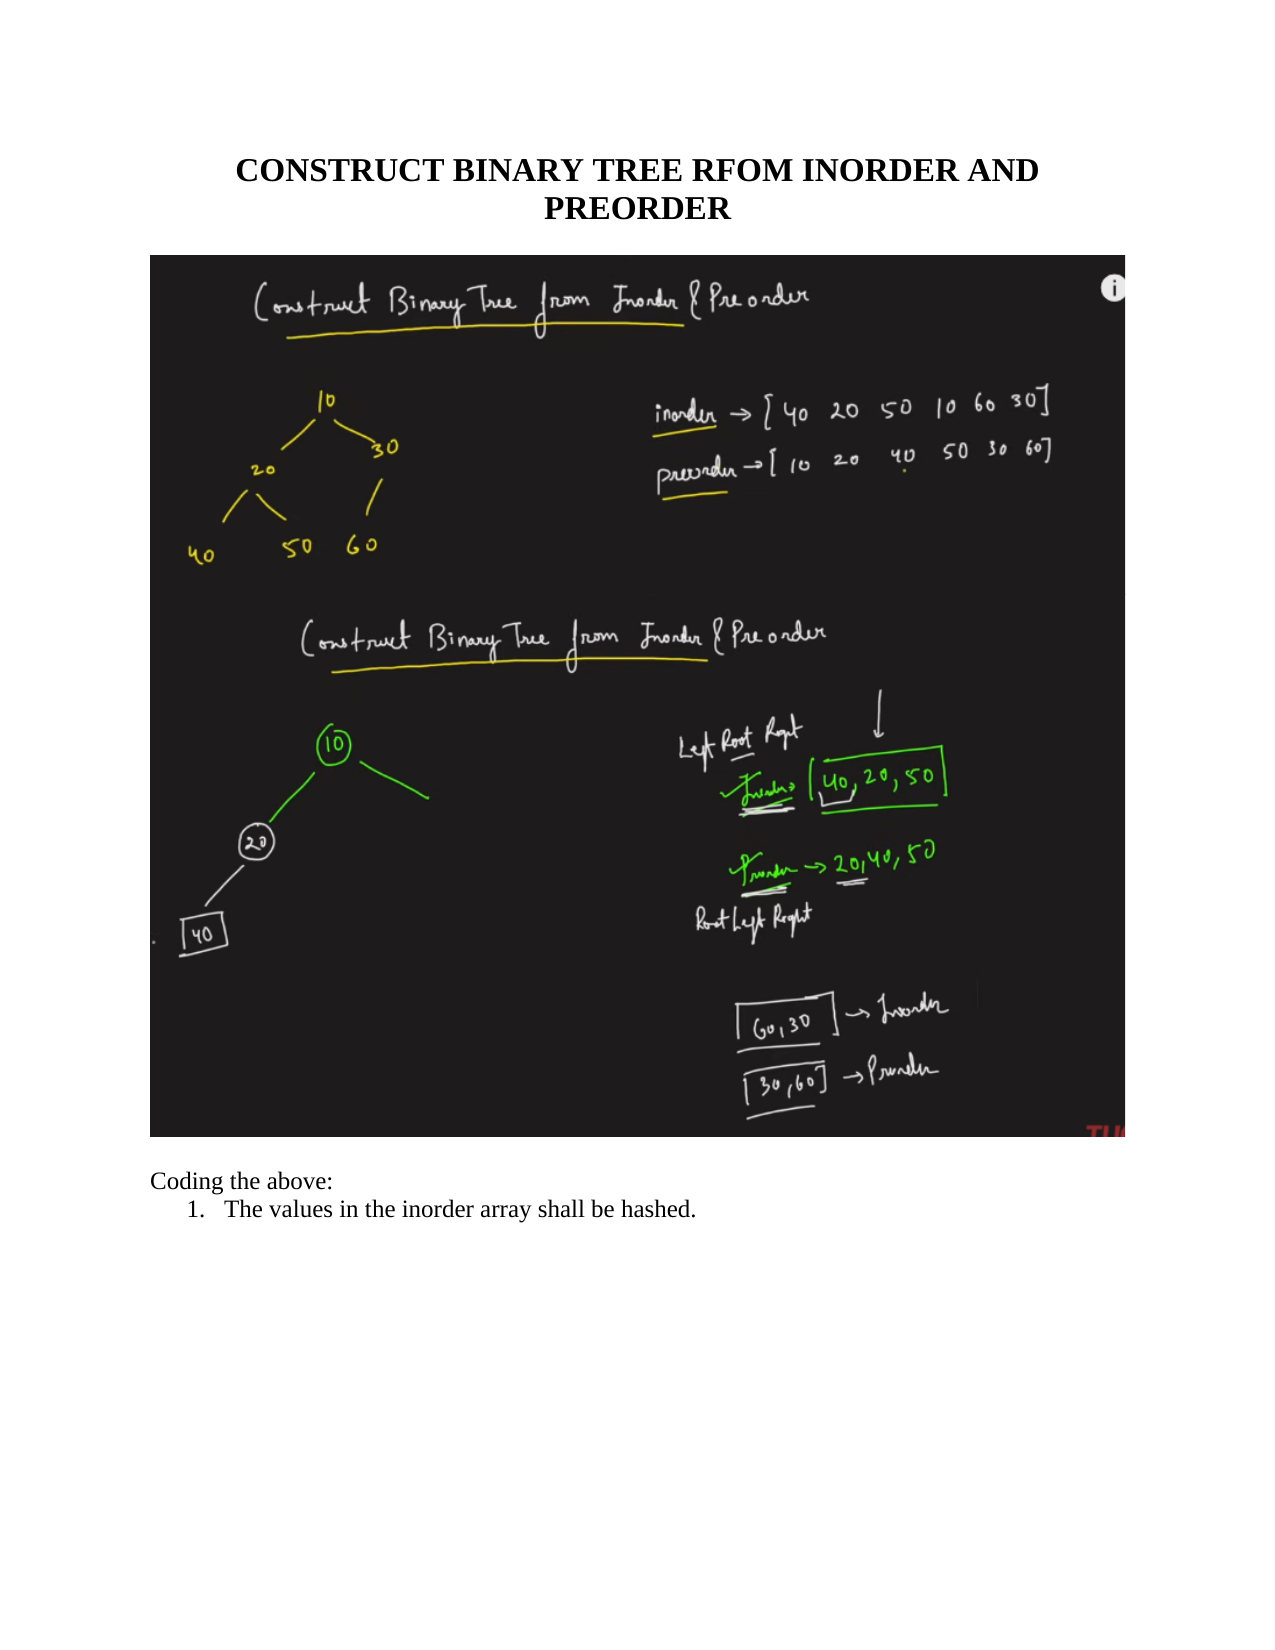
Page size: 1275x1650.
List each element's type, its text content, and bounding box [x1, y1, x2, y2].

text CONSTRUCT BINARY TREE RFOM INORDER AND PREORDER [150, 150, 1125, 227]
picture [150, 255, 1125, 1137]
list The values in the inorder array shall be hashed. [186, 1194, 1125, 1223]
text Coding the above: [150, 1166, 1125, 1194]
